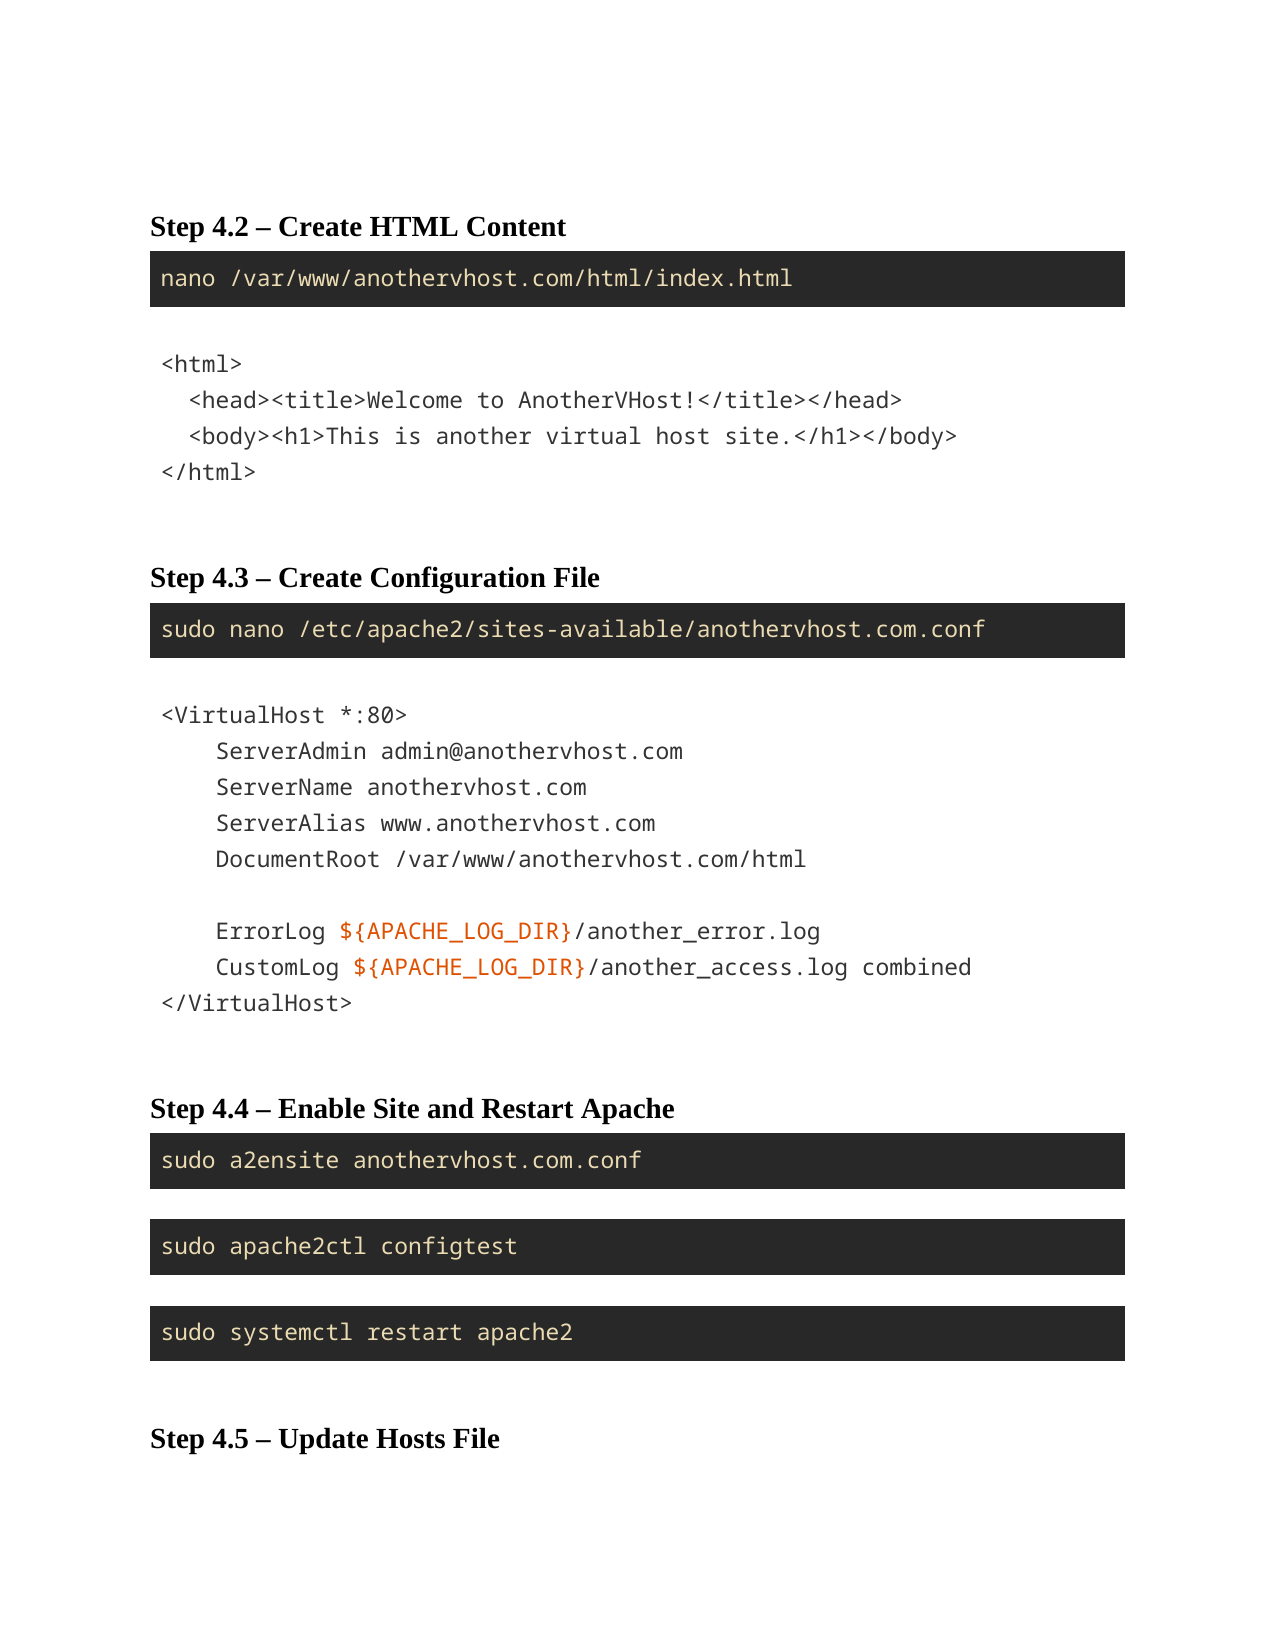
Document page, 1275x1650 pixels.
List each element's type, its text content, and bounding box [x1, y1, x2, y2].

subtitle Step 4.2 – Create HTML Content [150, 209, 1125, 243]
table_header <VirtualHost *:80> ServerAdmin admin@anothervhost.com ServerName anothervhost.com ServerAlias www.anothervhost.com DocumentRoot /var/www/anothervhost.com/html ErrorLog ${APACHE_LOG_DIR}/another_error.log CustomLog ${APACHE_LOG_DIR}/another_access.log combined </VirtualHost> [150, 689, 1125, 1032]
table_header sudo apache2ctl configtest [150, 1219, 1125, 1275]
table_header <html> <head><title>Welcome to AnotherVHost!</title></head> <body><h1>This is another virtual host site.</h1></body> </html> [150, 338, 1125, 501]
table_header nano /var/www/anothervhost.com/html/index.html [150, 251, 1125, 307]
subtitle Step 4.4 – Enable Site and Restart Apache [150, 1091, 1125, 1125]
subtitle Step 4.5 – Update Hosts File [150, 1421, 1125, 1454]
table_header sudo a2ensite anothervhost.com.conf [150, 1133, 1125, 1189]
table_header sudo nano /etc/apache2/sites-available/anothervhost.com.conf [150, 603, 1125, 658]
subtitle Step 4.3 – Create Configuration File [150, 561, 1125, 594]
table_header sudo systemctl restart apache2 [150, 1306, 1125, 1361]
